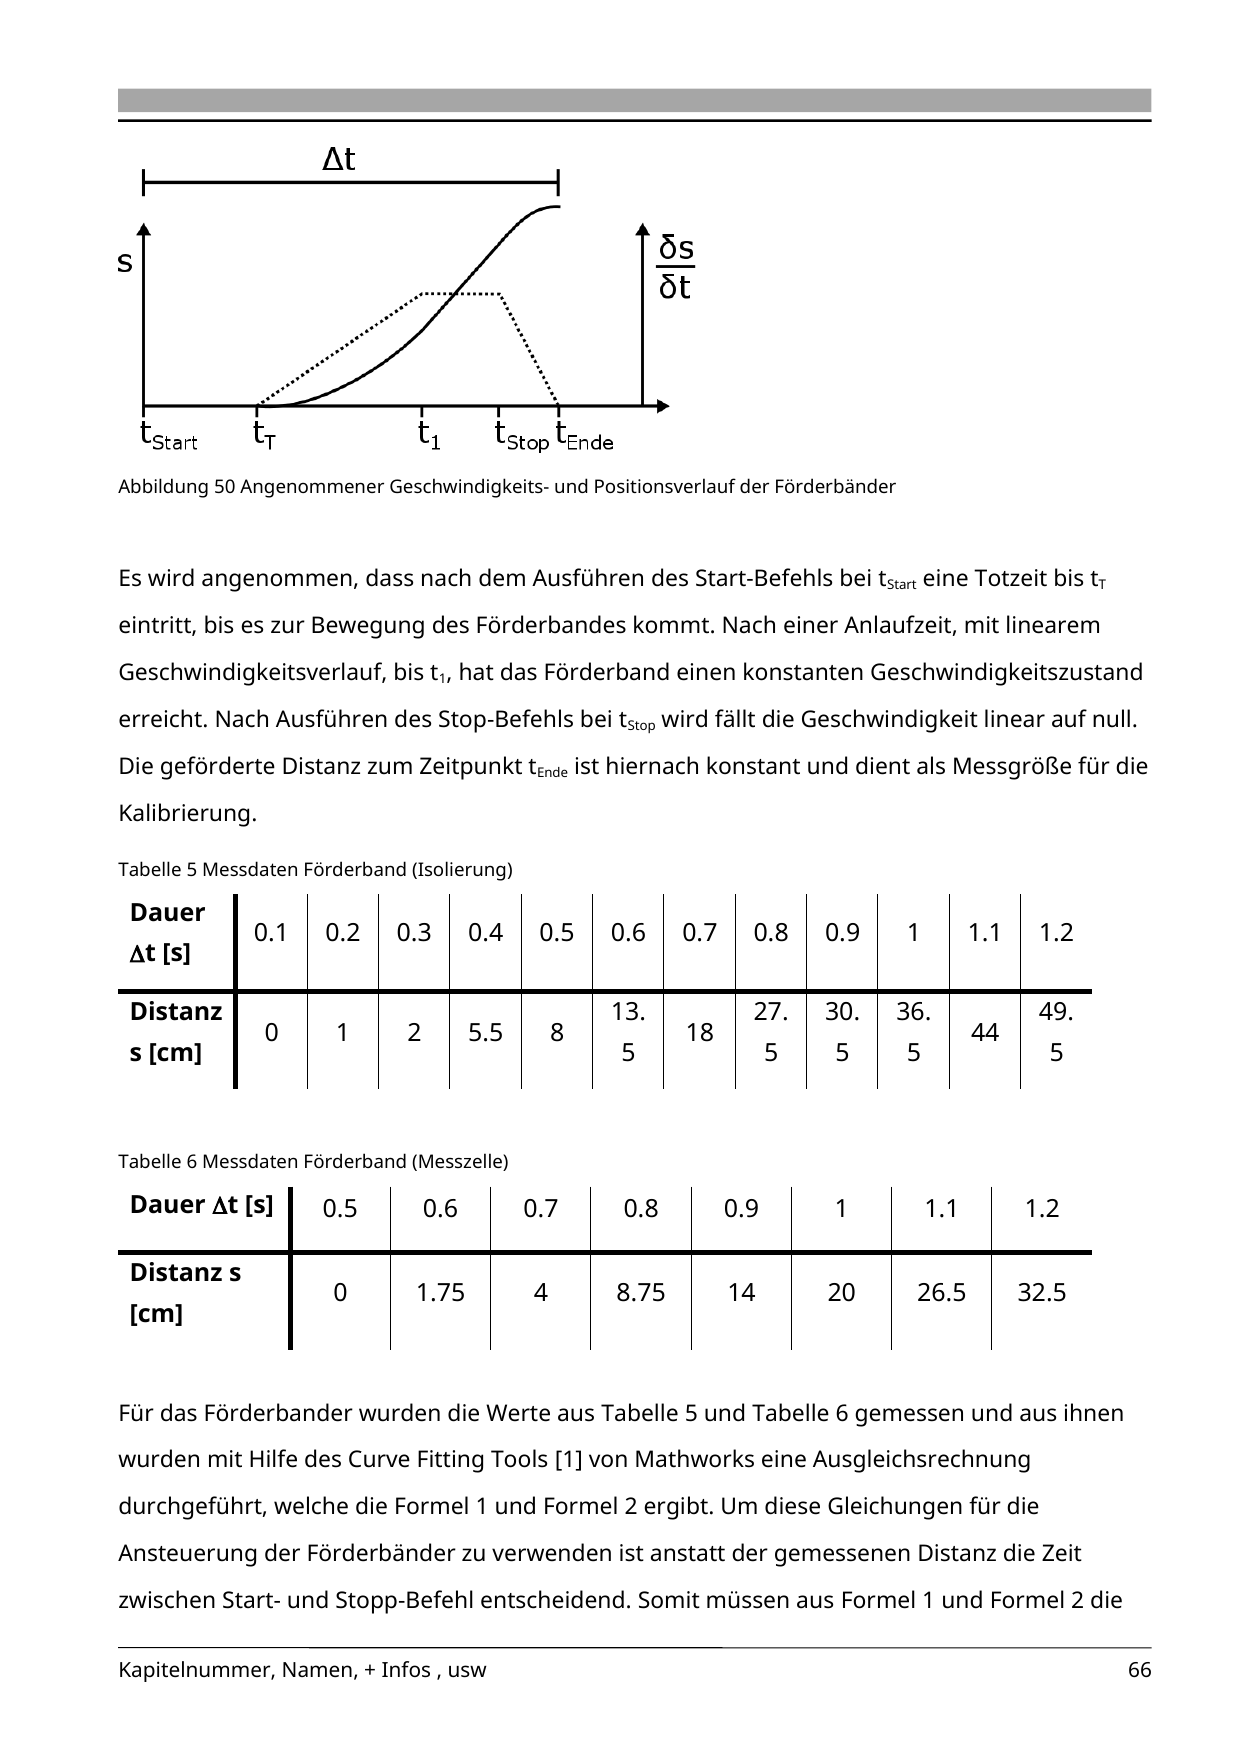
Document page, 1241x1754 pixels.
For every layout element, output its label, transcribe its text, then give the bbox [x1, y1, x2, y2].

table_header 1.1 [892, 1187, 991, 1250]
picture [118, 147, 696, 453]
table_header Dauer t [s] [118, 894, 233, 989]
table_header 1 [792, 1187, 891, 1250]
table_header 0.2 [308, 894, 378, 989]
table_cell 8.75 [591, 1255, 691, 1349]
table_cell 14 [692, 1255, 791, 1349]
table_header 0.3 [379, 894, 449, 989]
table_header 1 [878, 894, 949, 989]
table_header Dauer t [s] [118, 1187, 288, 1250]
table_cell 26.5 [892, 1255, 991, 1349]
table_cell 36.5 [878, 994, 949, 1089]
table_cell 5.5 [450, 994, 521, 1089]
table_cell 13.5 [593, 994, 663, 1089]
text Tabelle 5 Messdaten Förderband (Isolierung) [118, 856, 1152, 882]
table_cell 18 [664, 994, 735, 1089]
table_header 0.4 [450, 894, 521, 989]
table_header 1.2 [1021, 894, 1092, 989]
table_header 1.1 [950, 894, 1020, 989]
table_header 0.7 [664, 894, 735, 989]
table_cell 2 [379, 994, 449, 1089]
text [118, 1396, 1152, 1615]
table_cell Distanz s [cm] [118, 1255, 288, 1349]
table_header 0.9 [692, 1187, 791, 1250]
table_cell Distanz s [cm] [118, 994, 233, 1089]
table_header 0.8 [736, 894, 806, 989]
table_header 0.1 [238, 894, 307, 989]
table_cell 44 [950, 994, 1020, 1089]
table_cell 8 [522, 994, 592, 1089]
text Tabelle 6 Messdaten Förderband (Messzelle) [118, 1149, 1152, 1174]
table_cell 4 [491, 1255, 590, 1349]
table_cell 1 [308, 994, 378, 1089]
table_header 0.9 [807, 894, 877, 989]
table_header 0.6 [593, 894, 663, 989]
text Es wird angenommen, dass nach dem Ausführen des Start-Befehls bei tStart eine Totzeit bis tT eintritt, bis es zur Bewegung des Förderbandes kommt. Nach einer Anlaufzeit, mit linearem Geschwindigkeitsverlauf, bis t1, hat das Förderband einen konstanten Geschwindigkeitszustand erreicht. Nach Ausführen des Stop-Befehls bei tStop wird fällt die Geschwindigkeit linear auf null. Die geförderte Distanz zum Zeitpunkt tEnde ist hiernach konstant und dient als Messgröße für die Kalibrierung. [118, 562, 1152, 828]
table_header 0.8 [591, 1187, 691, 1250]
table_cell 1.75 [391, 1255, 490, 1349]
table_header 0.7 [491, 1187, 590, 1250]
table_cell 49.5 [1021, 994, 1092, 1089]
text Abbildung 50 Angenommener Geschwindigkeits- und Positionsverlauf der Förderbänder [118, 473, 1152, 499]
table_cell 20 [792, 1255, 891, 1349]
table_cell 32.5 [992, 1255, 1092, 1349]
table_cell 0 [293, 1255, 390, 1349]
table_header 0.5 [522, 894, 592, 989]
table_header 1.2 [992, 1187, 1092, 1250]
table_header 0.6 [391, 1187, 490, 1250]
table_cell 0 [238, 994, 307, 1089]
table_cell 30.5 [807, 994, 877, 1089]
table_cell 27.5 [736, 994, 806, 1089]
table_header 0.5 [293, 1187, 390, 1250]
